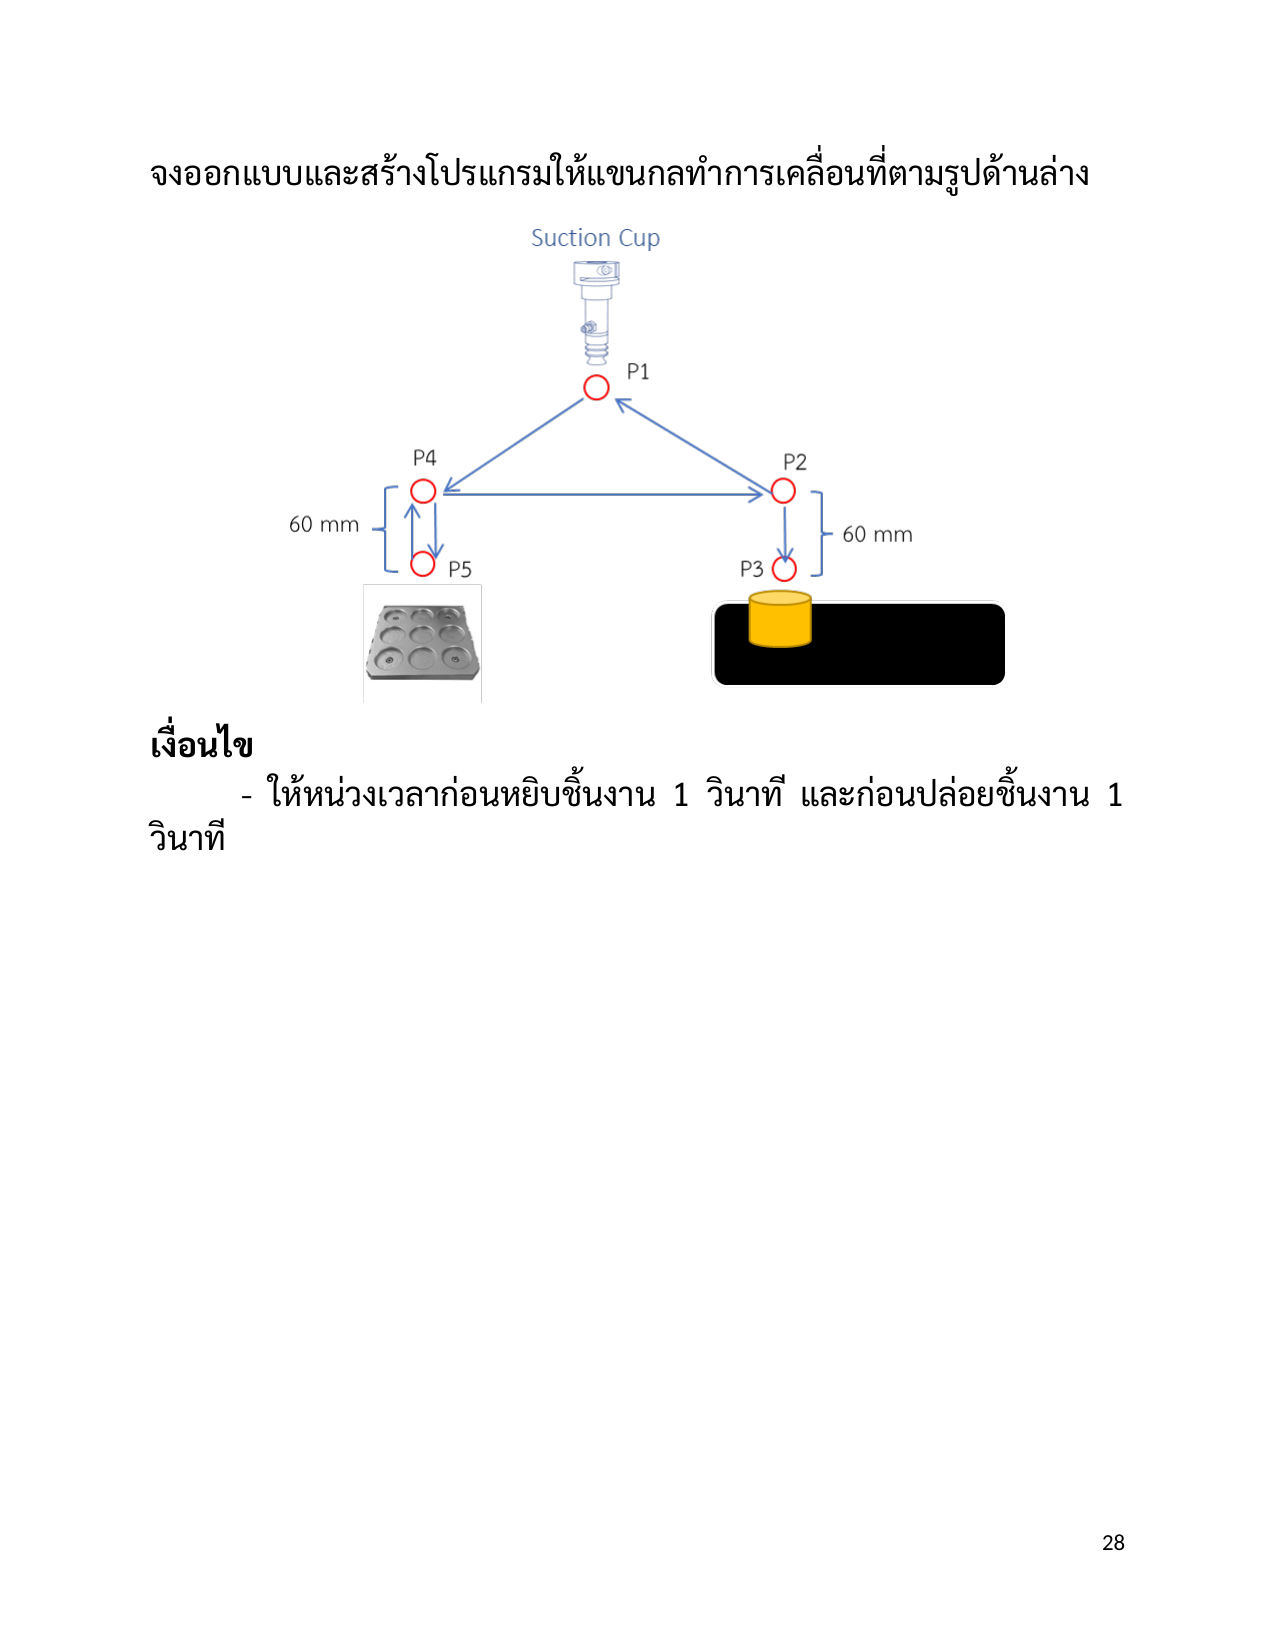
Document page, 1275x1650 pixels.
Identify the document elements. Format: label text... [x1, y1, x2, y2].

text - ให้หน่วงเวลาก่อนหยิบชิ้นงาน 1 วินาที และก่อนปล่อยชิ้นงาน 1 วินาที [150, 771, 1125, 858]
subtitle เงื่อนไข [150, 721, 1125, 765]
picture [268, 213, 1008, 703]
text จงออกแบบและสร้างโปรแกรมให้แขนกลทำการเคลื่อนที่ตามรูปด้านล่าง [150, 150, 1125, 193]
